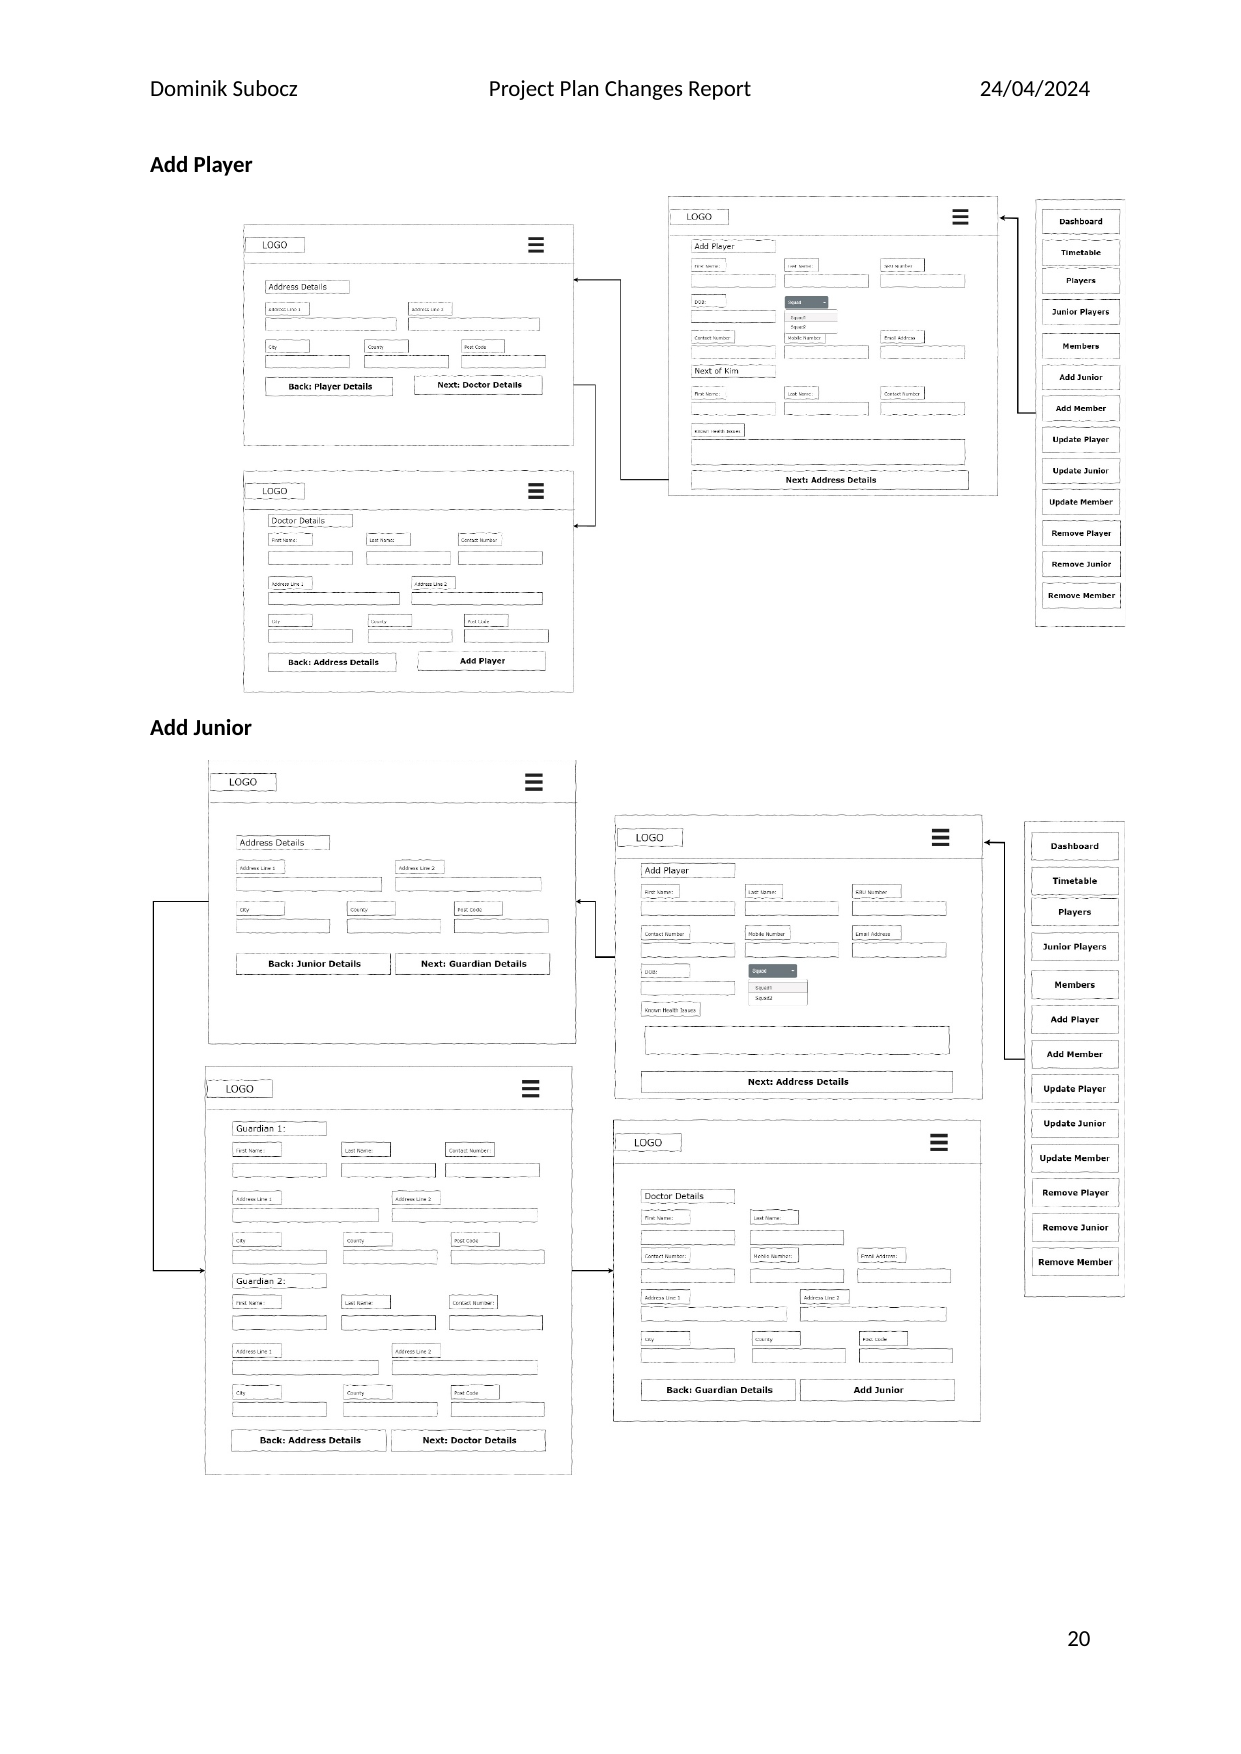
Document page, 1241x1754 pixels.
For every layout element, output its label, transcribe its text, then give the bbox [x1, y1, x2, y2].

text Add Player [150, 150, 1090, 178]
picture [150, 760, 1125, 1475]
text Add Junior [150, 713, 1090, 741]
picture [150, 196, 1125, 695]
